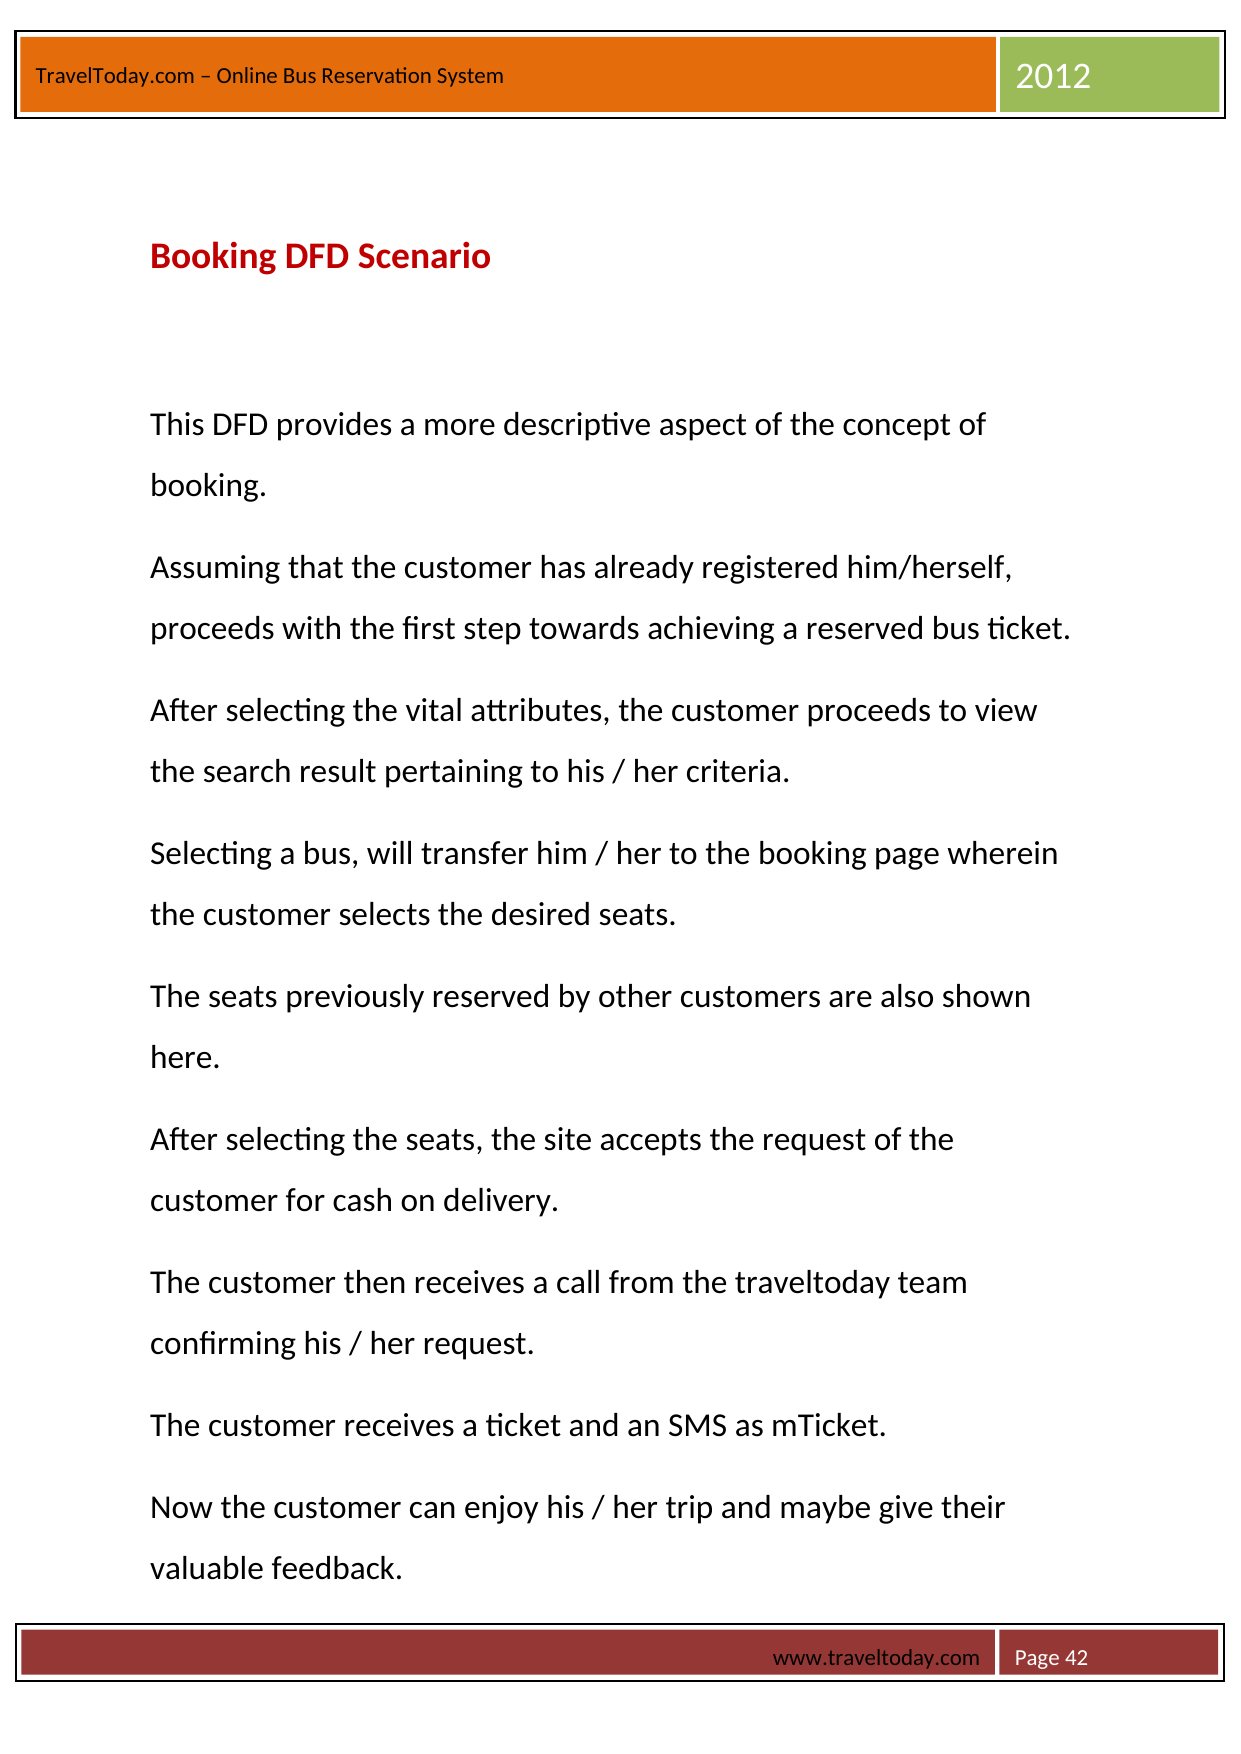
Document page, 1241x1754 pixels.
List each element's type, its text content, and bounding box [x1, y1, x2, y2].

text The customer then receives a call from the traveltoday team confirming his / her request. [150, 1261, 1090, 1363]
text Now the customer can enjoy his / her trip and maybe give their valuable feedback. [150, 1486, 1090, 1587]
text The seats previously reserved by other customers are also shown here. [150, 975, 1090, 1077]
text After selecting the seats, the site accepts the request of the customer for cash on delivery. [150, 1118, 1090, 1220]
text This DFD provides a more descriptive aspect of the concept of booking. [150, 403, 1090, 505]
text Assuming that the customer has already registered him/herself, proceeds with the first step towards achieving a reserved bus ticket. [150, 546, 1090, 648]
text Selecting a bus, will transfer him / her to the booking page wherein the customer selects the desired seats. [150, 832, 1090, 934]
text After selecting the vital attributes, the customer proceeds to view the search result pertaining to his / her criteria. [150, 689, 1090, 791]
text Booking DFD Scenario [150, 232, 1090, 278]
text The customer receives a ticket and an SMS as mTicket. [150, 1404, 1090, 1444]
